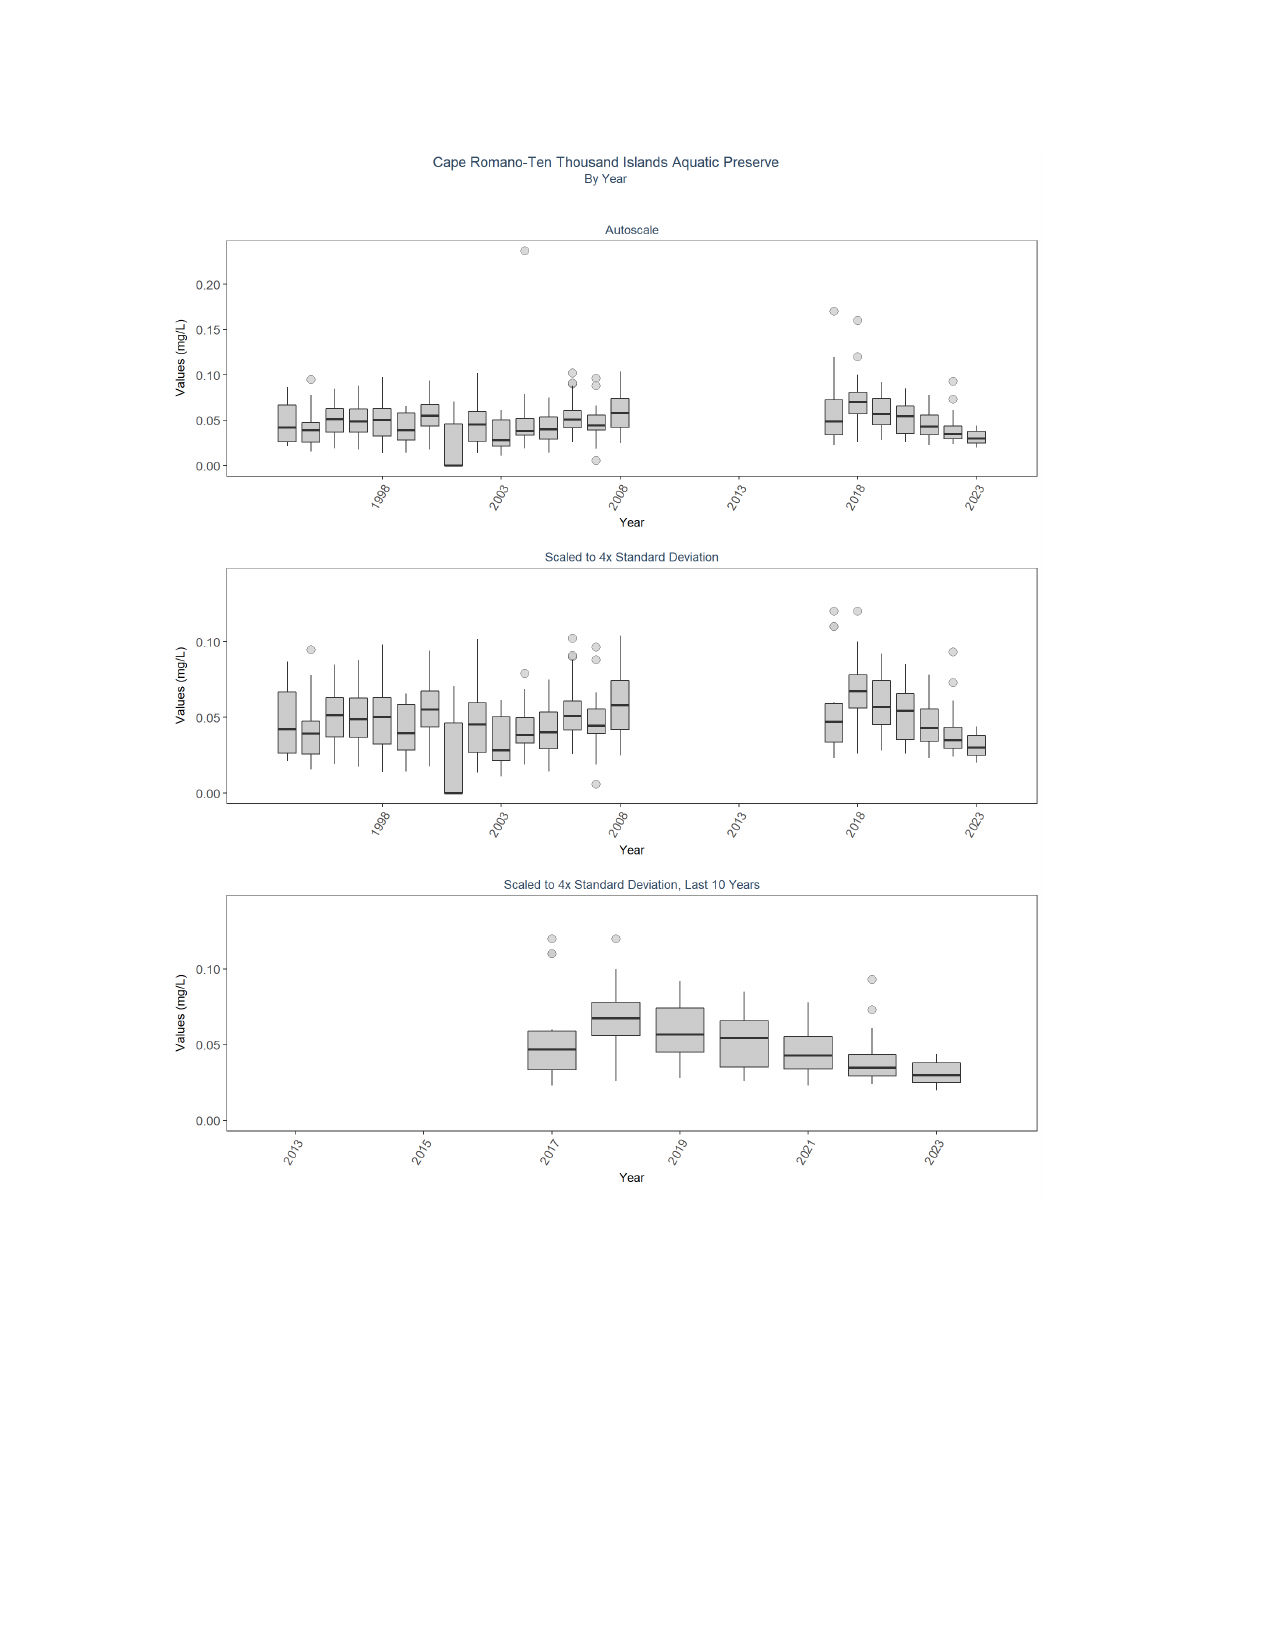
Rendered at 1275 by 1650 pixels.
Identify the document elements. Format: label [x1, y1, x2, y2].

picture [168, 150, 1044, 1200]
